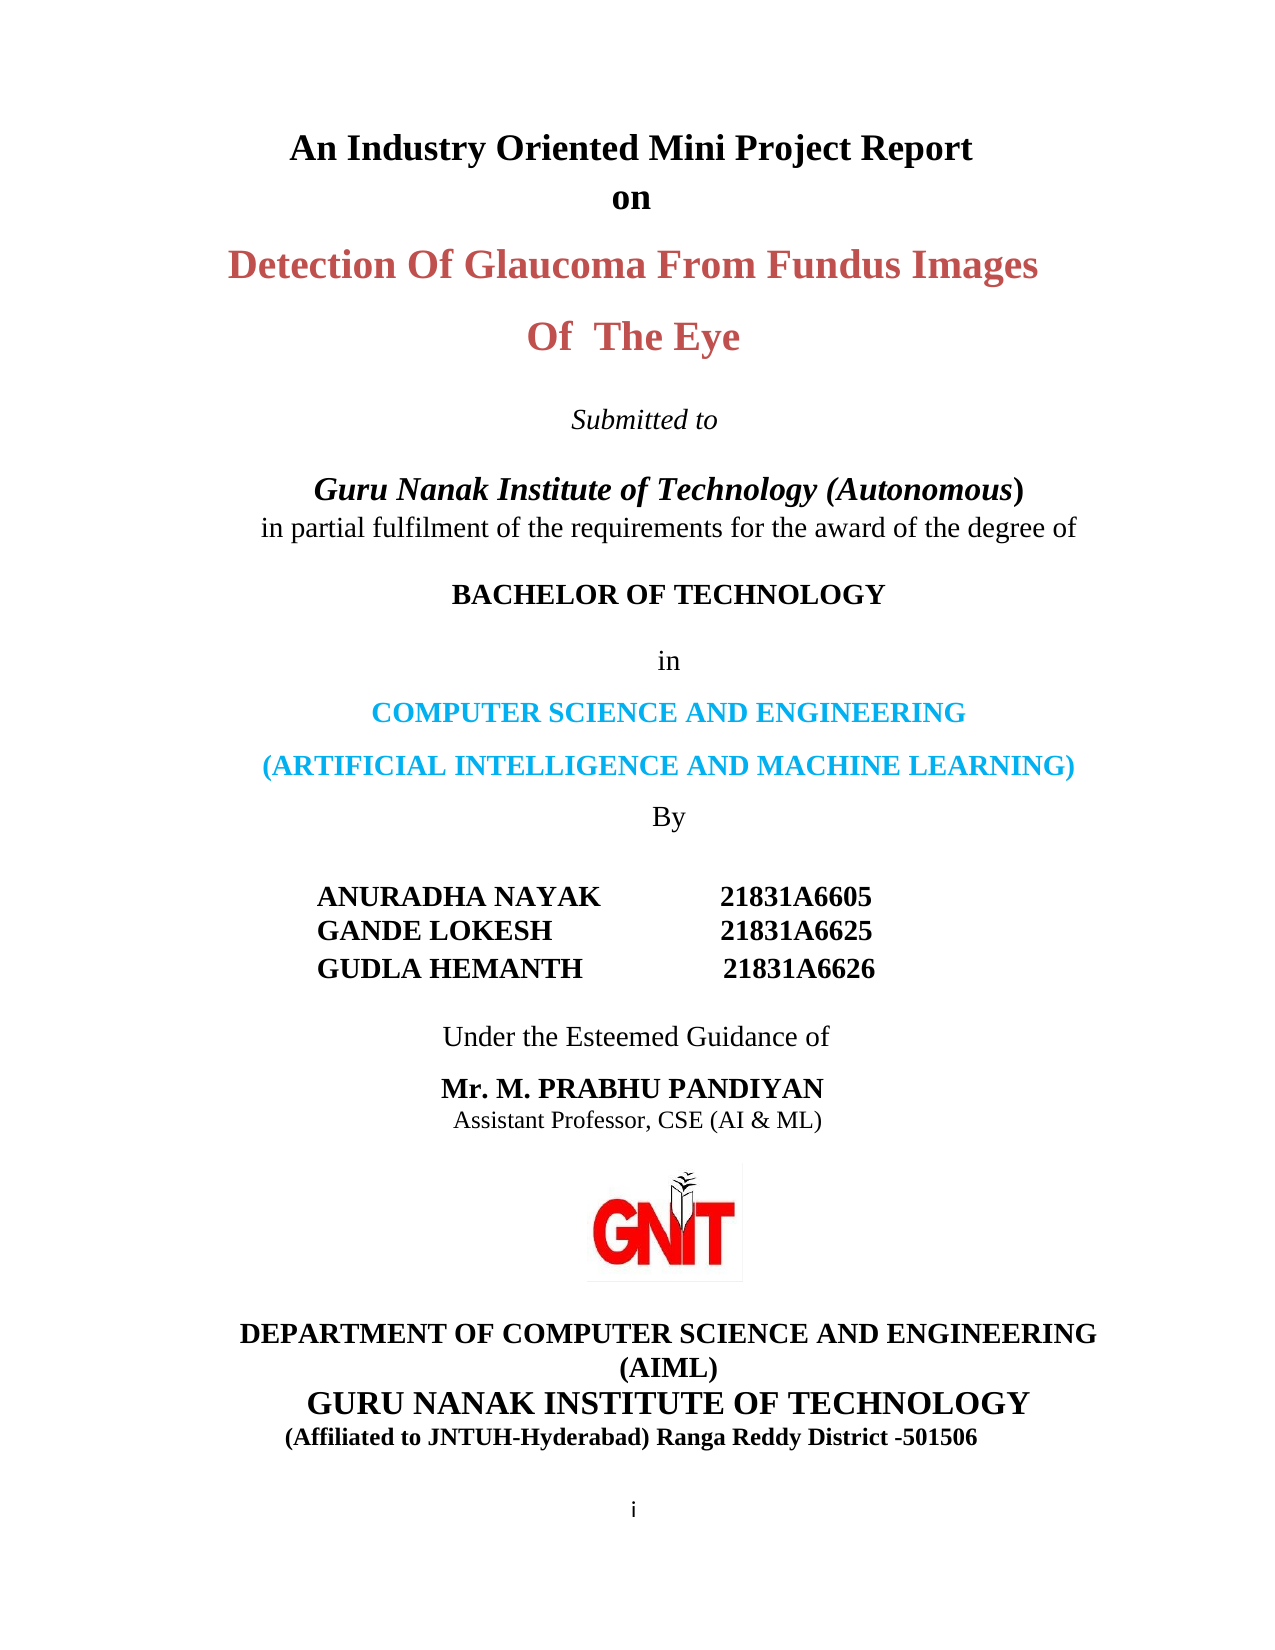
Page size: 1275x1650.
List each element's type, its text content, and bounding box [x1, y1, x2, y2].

text Under the Esteemed Guidance of [44, 1019, 1134, 1053]
text Submitted to [69, 402, 1194, 436]
text COMPUTER SCIENCE AND ENGINEERING [144, 696, 1194, 729]
text Assistant Professor, CSE (AI & ML) [69, 1105, 1194, 1133]
text Mr. M. PRABHU PANDIYAN [44, 1071, 1192, 1105]
text BACHELOR OF TECHNOLOGY [144, 577, 1194, 610]
text on [69, 174, 1194, 217]
text Of The Eye [69, 311, 1198, 359]
text (AIML) [144, 1350, 1193, 1383]
text GURU NANAK INSTITUTE OF TECHNOLOGY [144, 1383, 1193, 1422]
picture [587, 1163, 743, 1282]
text By [144, 799, 1194, 833]
text in [144, 643, 1194, 677]
text in partial fulfilment of the requirements for the award of the degree of [144, 510, 1194, 544]
text GUDLA HEMANTH 21831A6626 [69, 951, 1198, 985]
text ANURADHA NAYAK 21831A6605 [69, 879, 1198, 913]
text An Industry Oriented Mini Project Report [69, 125, 1194, 168]
text (ARTIFICIAL INTELLIGENCE AND MACHINE LEARNING) [144, 748, 1194, 781]
text Detection Of Glaucoma From Fundus Images [69, 239, 1198, 287]
text GANDE LOKESH 21831A6625 [69, 913, 1198, 946]
text (Affiliated to JNTUH-Hyderabad) Ranga Reddy District -501506 [69, 1422, 1193, 1451]
text DEPARTMENT OF COMPUTER SCIENCE AND ENGINEERING [144, 1316, 1193, 1350]
text Guru Nanak Institute of Technology (Autonomous) [144, 469, 1194, 507]
